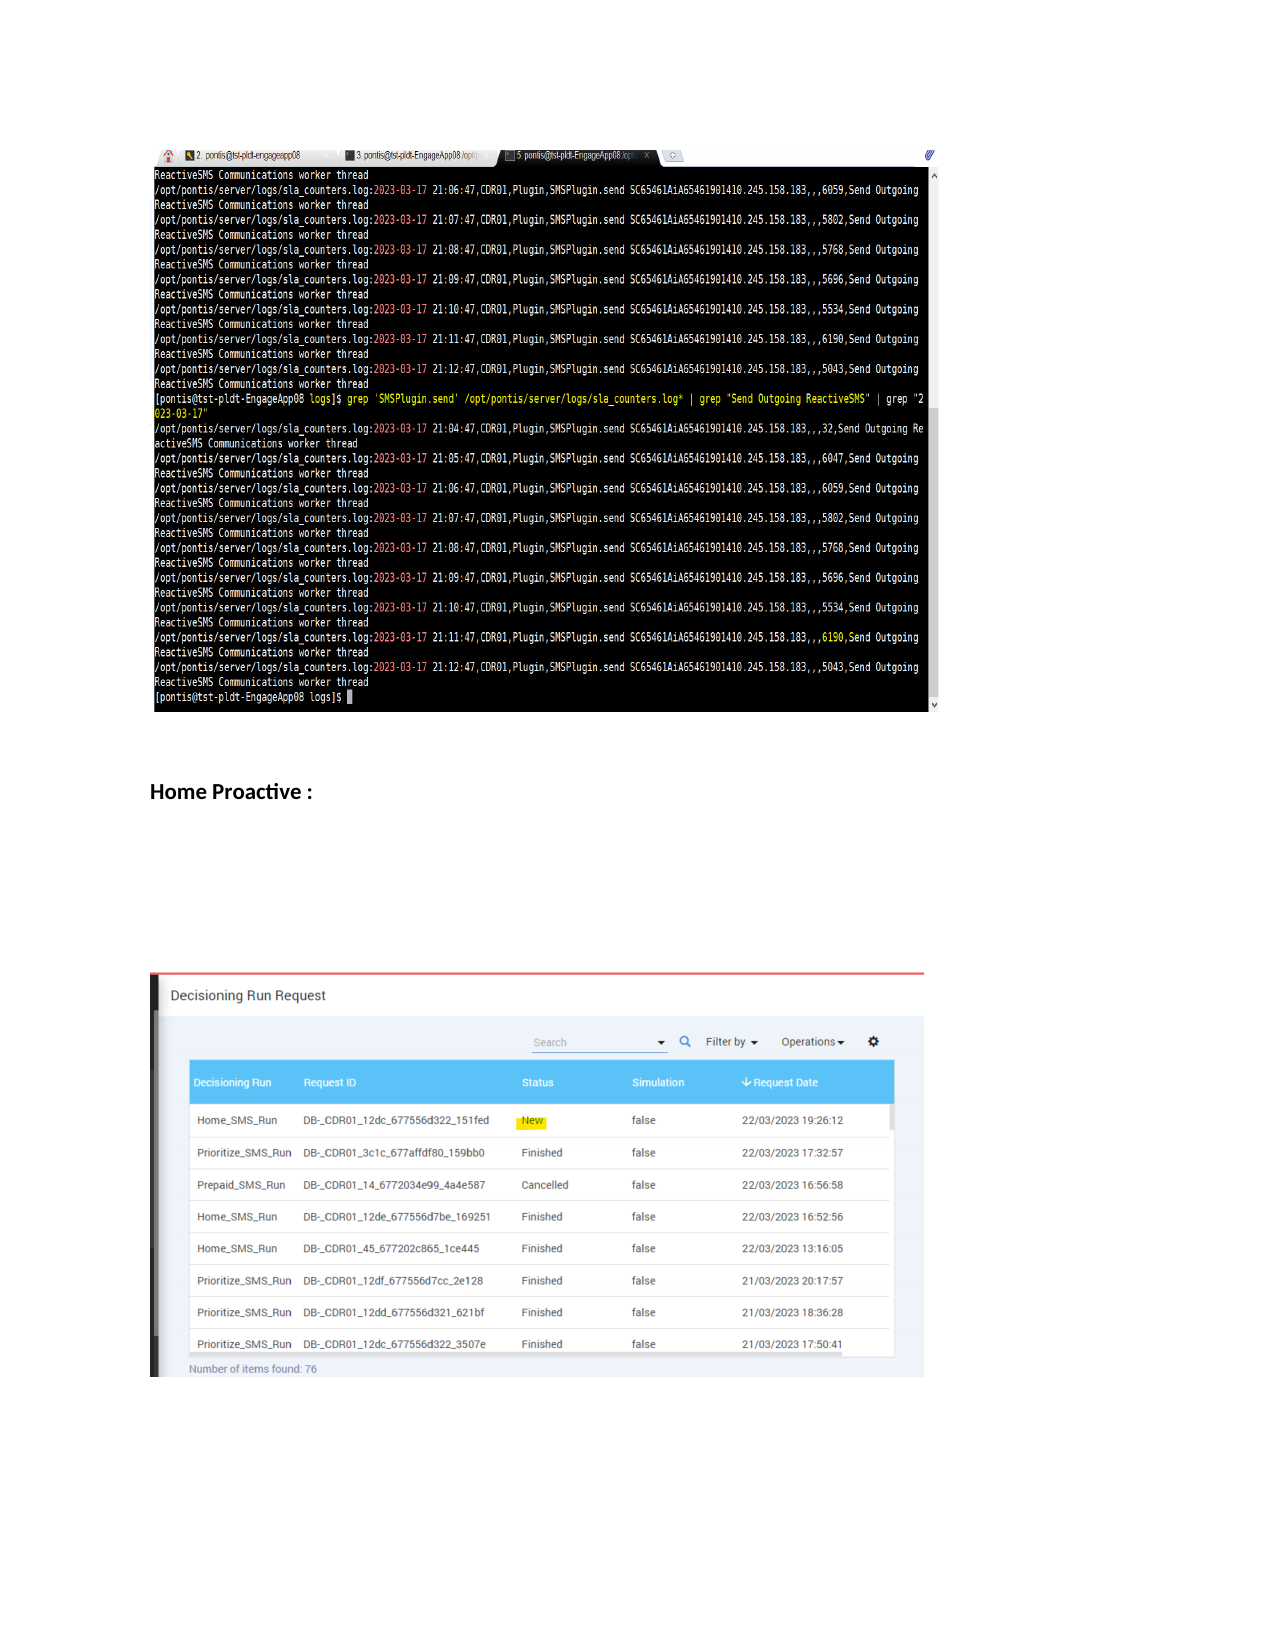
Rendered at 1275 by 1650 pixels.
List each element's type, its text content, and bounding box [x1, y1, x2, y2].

text Home Proactive : [150, 777, 1125, 805]
picture [150, 964, 925, 1377]
picture [150, 150, 939, 712]
